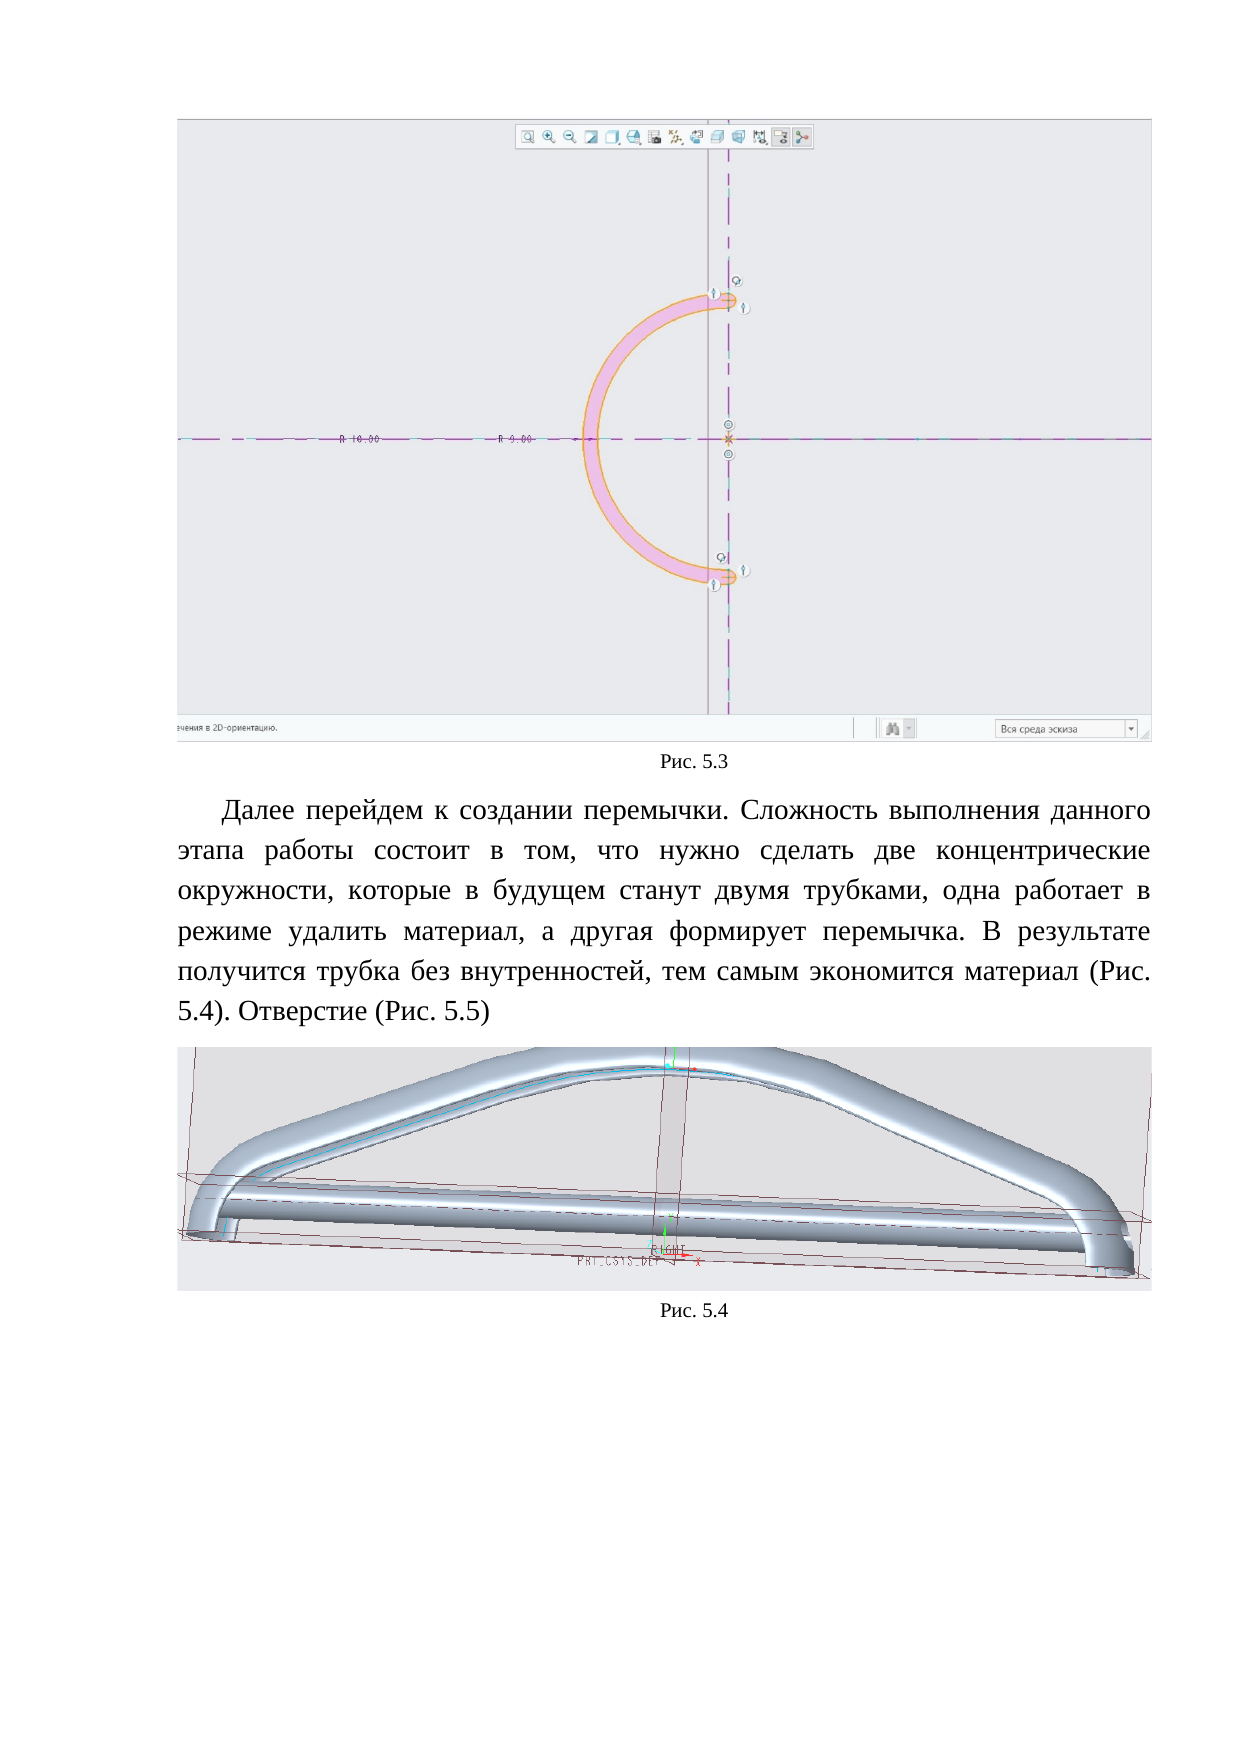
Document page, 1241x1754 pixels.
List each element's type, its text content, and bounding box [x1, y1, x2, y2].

text Рис. 5.4 [177, 1297, 1152, 1322]
text Далее перейдем к создании перемычки. Сложность выполнения данного этапа работы состоит в том, что нужно сделать две концентрические окружности, которые в будущем станут двумя трубками, одна работает в режиме удалить материал, а другая формирует перемычка. В результате получится трубка без внутренностей, тем самым экономится материал (Рис. 5.4). Отверстие (Рис. 5.5) [177, 792, 1152, 1027]
text Рис. 5.3 [177, 748, 1152, 773]
picture [177, 1047, 1152, 1291]
picture [177, 118, 1152, 742]
